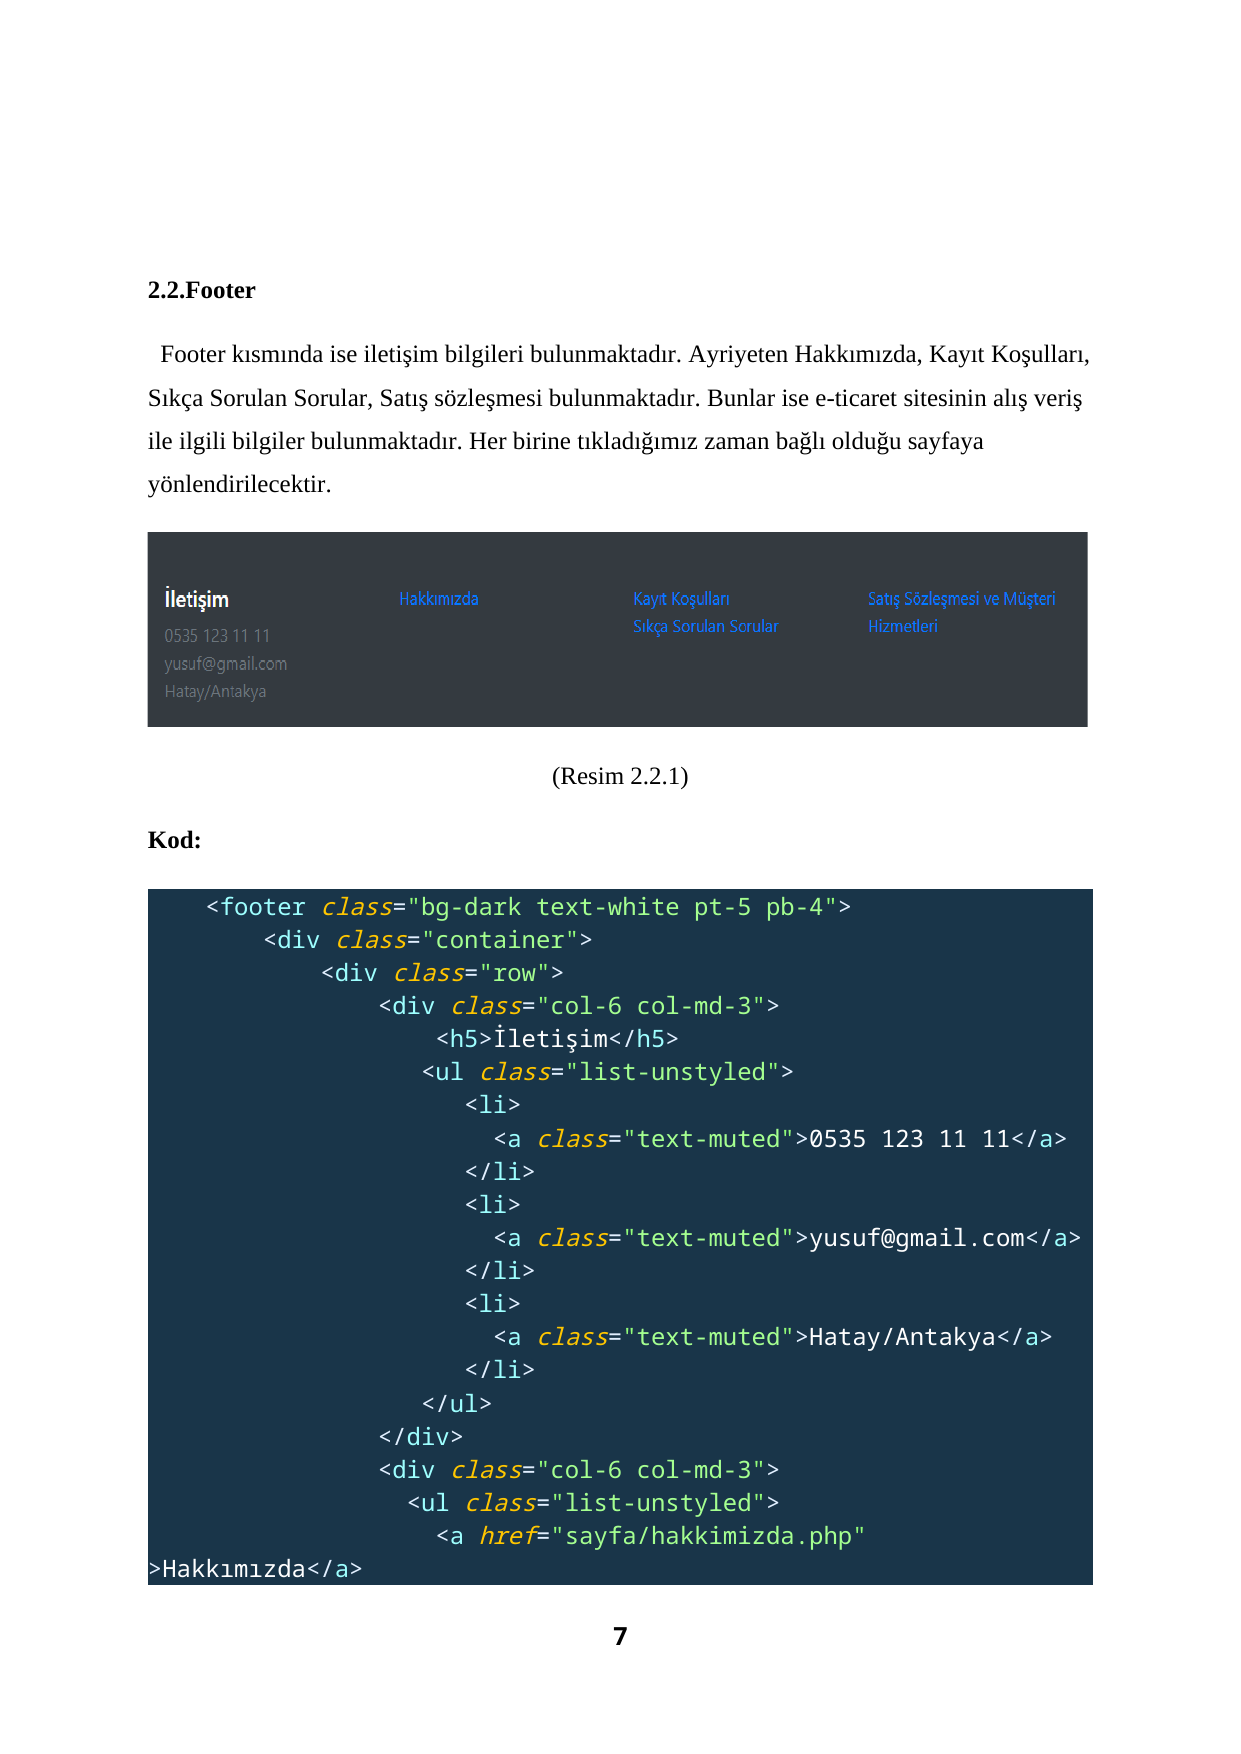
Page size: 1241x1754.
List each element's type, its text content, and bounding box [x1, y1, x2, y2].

text <li> [148, 1187, 1093, 1220]
text Footer kısmında ise iletişim bilgileri bulunmaktadır. Ayriyeten Hakkımızda, Kayıt Koşulları, Sıkça Sorulan Sorular, Satış sözleşmesi bulunmaktadır. Bunlar ise e-ticaret sitesinin alış veriş ile ilgili bilgiler bulunmaktadır. Her birine tıkladığımız zaman bağlı olduğu sayfaya yönlendirilecektir. [148, 339, 1093, 498]
text <li> [148, 1088, 1093, 1121]
text <a class="text-muted">Hatay/Antakya</a> [148, 1320, 1093, 1353]
text <ul class="list-unstyled"> [148, 1055, 1093, 1088]
text </li> [148, 1253, 1093, 1287]
text </li> [148, 1154, 1093, 1187]
text <li> [148, 1287, 1093, 1320]
text <div class="row"> [148, 955, 1093, 988]
text <div class="container"> [148, 922, 1093, 955]
text </ul> [148, 1386, 1093, 1419]
text Kod: [148, 825, 1093, 854]
text <h5>İletişim</h5> [148, 1022, 1093, 1055]
text <a class="text-muted">0535 123 11 11</a> [148, 1121, 1093, 1154]
text <a href="sayfa/hakkimizda.php" >Hakkımızda</a> [148, 1518, 1093, 1585]
text <div class="col-6 col-md-3"> [148, 1452, 1093, 1485]
text <ul class="list-unstyled"> [148, 1485, 1093, 1518]
text <div class="col-6 col-md-3"> [148, 988, 1093, 1022]
text </li> [148, 1353, 1093, 1386]
text 2.2.Footer [148, 276, 1093, 304]
text <a class="text-muted">yusuf@gmail.com</a> [148, 1220, 1093, 1253]
text (Resim 2.2.1) [148, 761, 1093, 790]
text </div> [148, 1419, 1093, 1452]
picture [147, 532, 1088, 727]
text <footer class="bg-dark text-white pt-5 pb-4"> [148, 889, 1093, 922]
